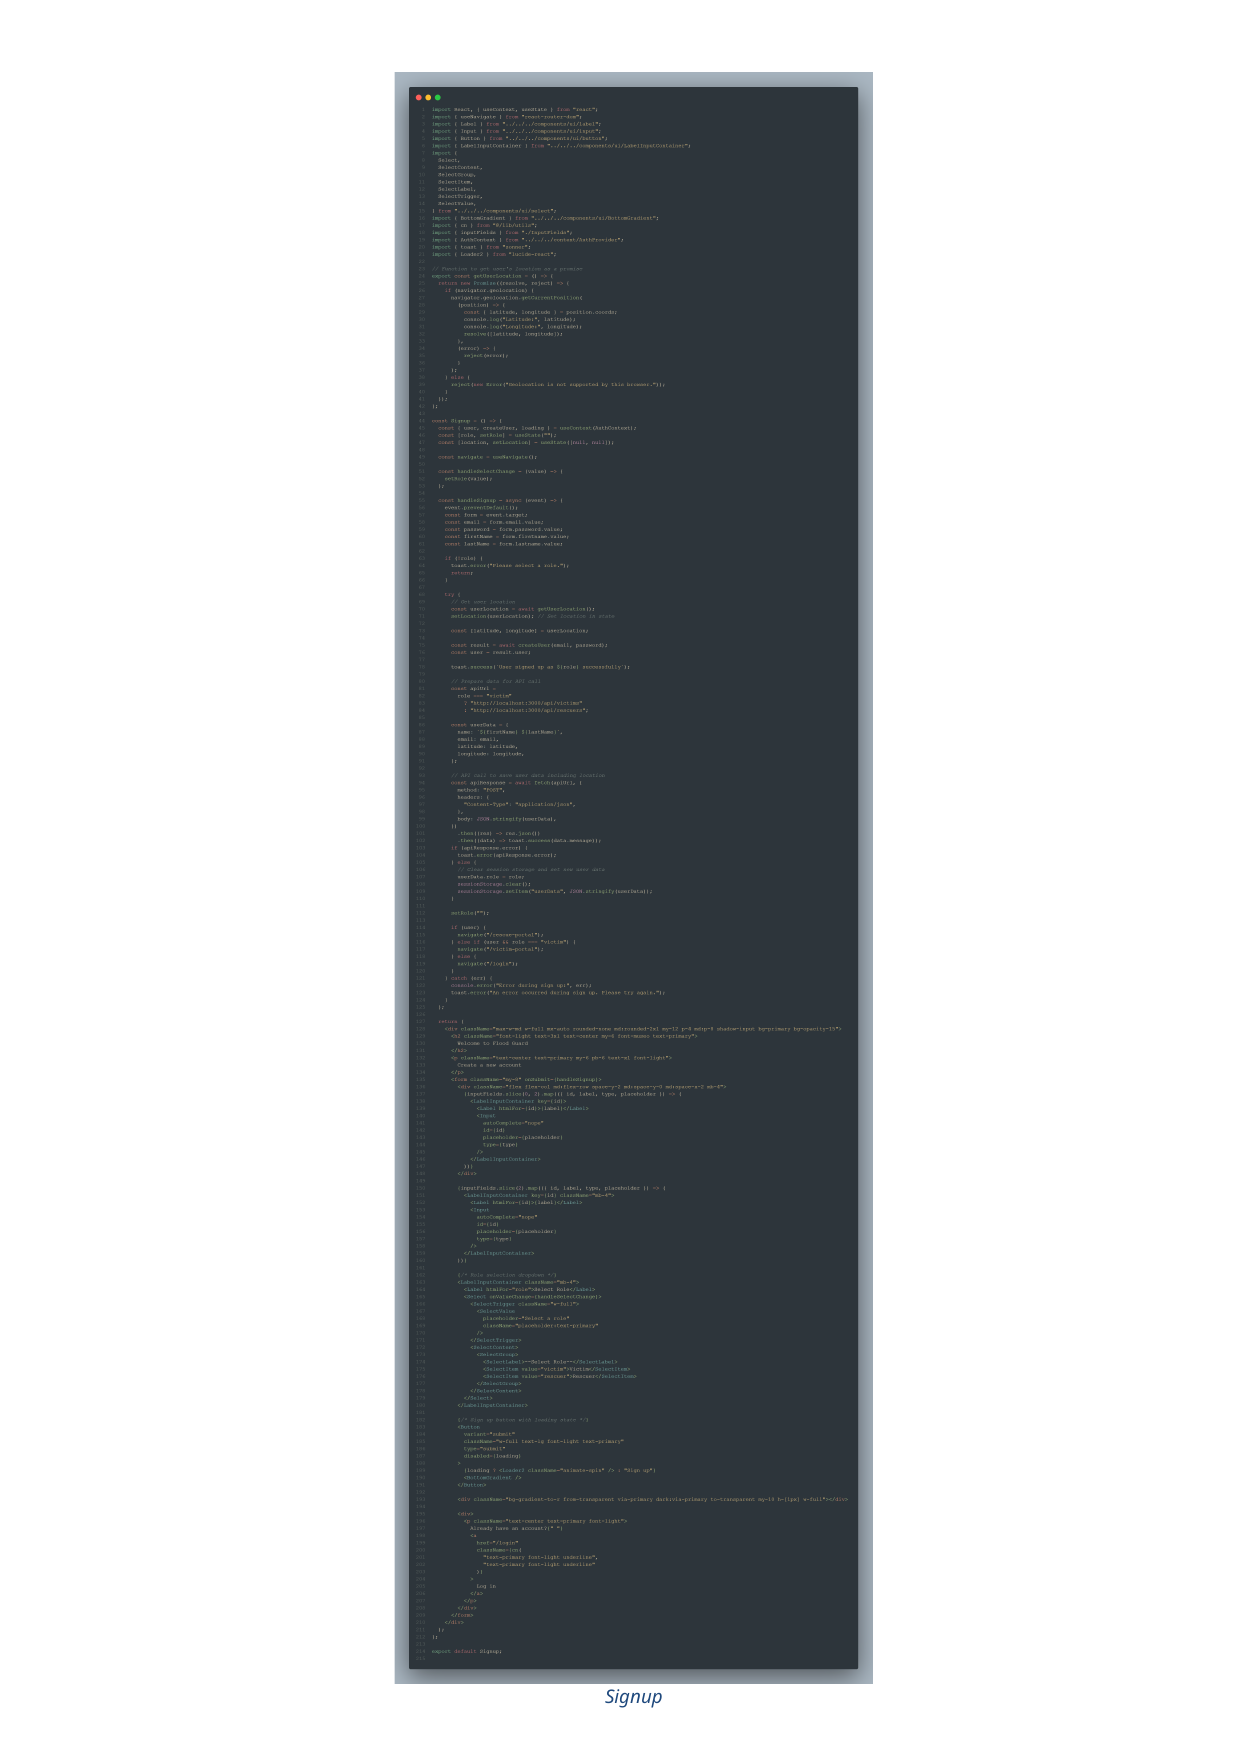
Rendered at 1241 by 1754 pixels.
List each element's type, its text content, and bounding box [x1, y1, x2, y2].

text Signup [56, 1683, 1211, 1709]
picture [394, 72, 873, 1684]
